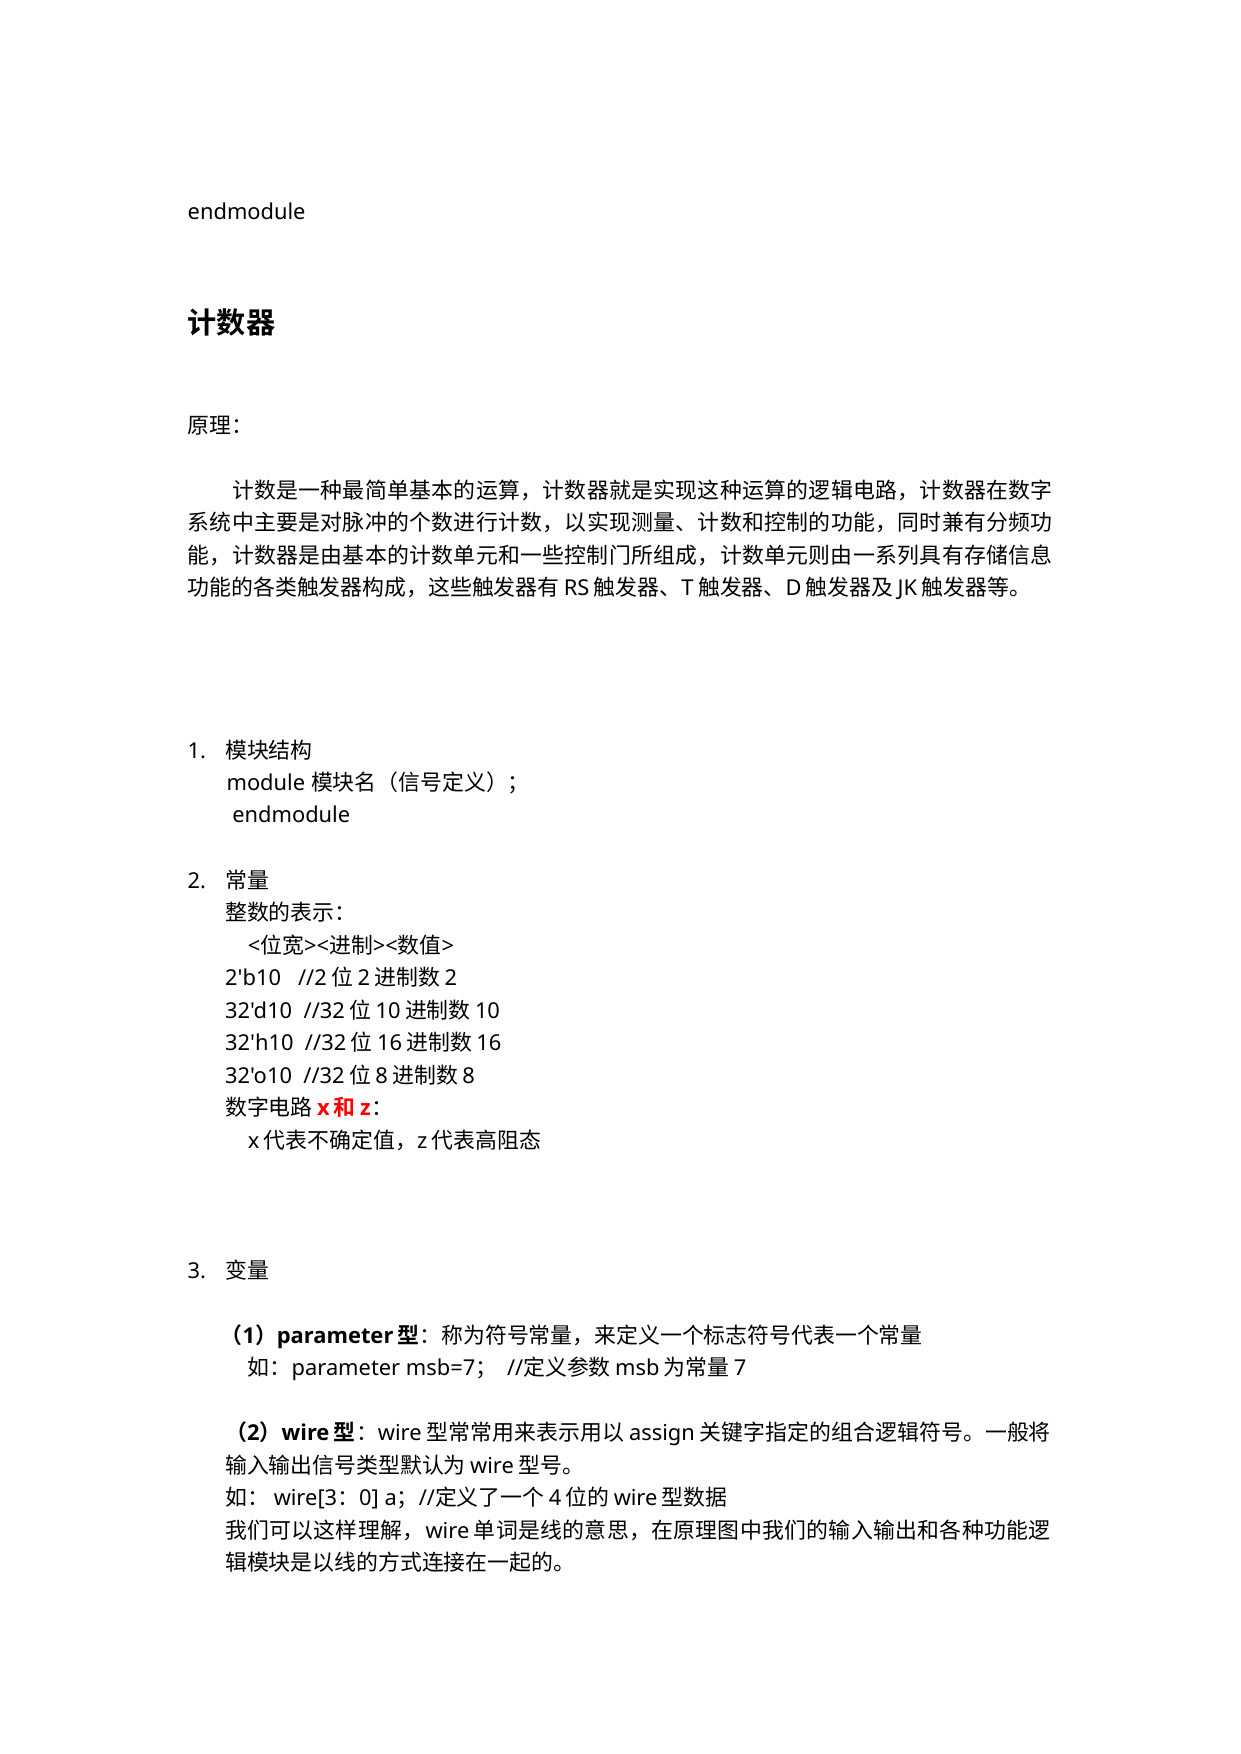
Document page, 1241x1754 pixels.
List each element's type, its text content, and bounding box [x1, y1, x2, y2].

text （1）parameter型：称为符号常量，来定义一个标志符号代表一个常量 [187, 1317, 1053, 1350]
list 常量 [187, 862, 1053, 895]
text 32'o10 //32位8进制数8 [225, 1057, 1053, 1090]
text 原理： [187, 407, 1053, 440]
text x代表不确定值，z代表高阻态 [225, 1122, 1053, 1155]
text 如：parameter msb=7； //定义参数msb为常量7 [225, 1350, 1053, 1382]
text 32'h10 //32位16进制数16 [225, 1025, 1053, 1057]
subtitle 计数器 [187, 289, 1053, 354]
text 32'd10 //32位10进制数10 [225, 992, 1053, 1025]
text 计数是一种最简单基本的运算，计数器就是实现这种运算的逻辑电路，计数器在数字系统中主要是对脉冲的个数进行计数，以实现测量、计数和控制的功能，同时兼有分频功能，计数器是由基本的计数单元和一些控制门所组成，计数单元则由一系列具有存储信息功能的各类触发器构成，这些触发器有RS触发器、T触发器、D触发器及JK触发器等。 [187, 472, 1053, 602]
text 数字电路x和z： [225, 1090, 1053, 1122]
text 如： wire[3：0] a；//定义了一个4位的wire型数据 [225, 1480, 1053, 1512]
text module 模块名（信号定义）； [209, 765, 1053, 797]
text endmodule [209, 797, 1053, 830]
text 我们可以这样理解，wire单词是线的意思，在原理图中我们的输入输出和各种功能逻辑模块是以线的方式连接在一起的。 [225, 1512, 1053, 1577]
text <位宽><进制><数值> [225, 927, 1053, 960]
text endmodule [187, 194, 1053, 227]
list 变量 [187, 1252, 1053, 1285]
text （2）wire型：wire型常常用来表示用以assign关键字指定的组合逻辑符号。一般将输入输出信号类型默认为wire型号。 [225, 1415, 1053, 1480]
list 模块结构 [187, 732, 1053, 765]
text 2'b10 //2位2进制数2 [225, 960, 1053, 992]
text 整数的表示： [225, 895, 1053, 927]
